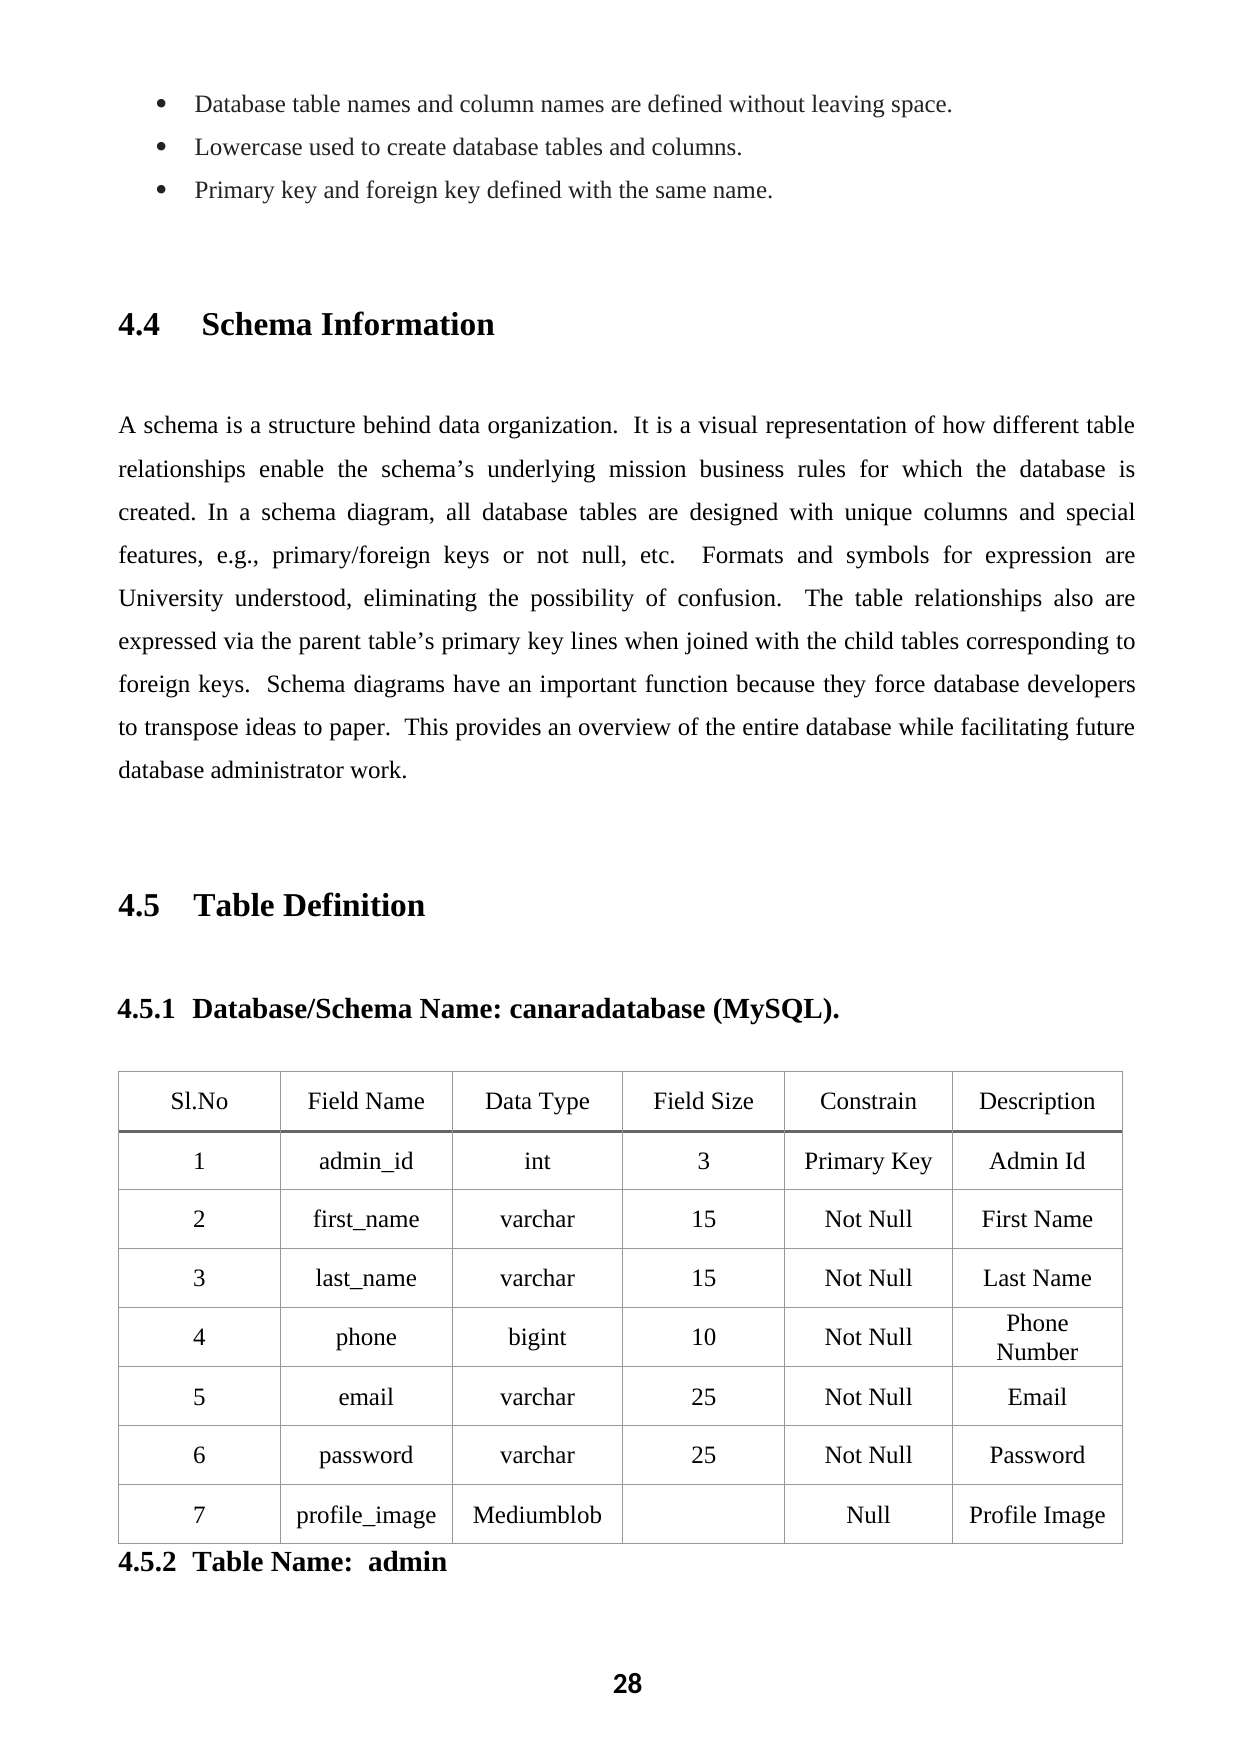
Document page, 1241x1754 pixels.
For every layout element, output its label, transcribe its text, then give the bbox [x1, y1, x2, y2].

table_cell [623, 1485, 784, 1543]
text A schema is a structure behind data organization. It is a visual representation of how different table relationships enable the schema’s underlying mission business rules for which the database is created. In a schema diagram, all database tables are designed with unique columns and special features, e.g., primary/foreign keys or not null, etc. Formats and symbols for expression are University understood, eliminating the possibility of confusion. The table relationships also are expressed via the parent table’s primary key lines when joined with the child tables corresponding to foreign keys. Schema diagrams have an important function because they force database developers to transpose ideas to paper. This provides an overview of the entire database while facilitating future database administrator work. [118, 411, 1137, 784]
table_cell password [281, 1426, 452, 1484]
table_cell Password [953, 1426, 1122, 1484]
table_cell 6 [119, 1426, 280, 1484]
table_cell Primary Key [785, 1133, 952, 1189]
table_header Field Name [281, 1072, 452, 1130]
table_cell first_name [281, 1190, 452, 1248]
table_cell varchar [453, 1426, 622, 1484]
table_cell varchar [453, 1190, 622, 1248]
table_cell phone [281, 1308, 452, 1366]
table_cell 10 [623, 1308, 784, 1366]
table_cell Phone Number [953, 1308, 1122, 1366]
table_header Data Type [453, 1072, 622, 1130]
table_cell 15 [623, 1249, 784, 1307]
list Table Name: admin [118, 1544, 1137, 1578]
table_cell varchar [453, 1249, 622, 1307]
list Database/Schema Name: canaradatabase (MySQL). [117, 991, 1137, 1025]
table_cell 25 [623, 1367, 784, 1425]
table_cell First Name [953, 1190, 1122, 1248]
table_cell Email [953, 1367, 1122, 1425]
table_cell email [281, 1367, 452, 1425]
list Table Definition [118, 885, 1137, 924]
table_cell varchar [453, 1367, 622, 1425]
table_cell Profile Image [953, 1485, 1122, 1543]
list Schema Information [118, 305, 1137, 343]
table_cell 5 [119, 1367, 280, 1425]
table_cell Last Name [953, 1249, 1122, 1307]
table_cell Not Null [785, 1367, 952, 1425]
list Database table names and column names are defined without leaving space. [157, 89, 1137, 117]
table_cell admin_id [281, 1133, 452, 1189]
table_cell 2 [119, 1190, 280, 1248]
table_cell 15 [623, 1190, 784, 1248]
table_cell Null [785, 1485, 952, 1543]
table_cell Not Null [785, 1249, 952, 1307]
table_cell 3 [119, 1249, 280, 1307]
table_header Field Size [623, 1072, 784, 1130]
table_cell Not Null [785, 1426, 952, 1484]
table_cell last_name [281, 1249, 452, 1307]
table_cell 7 [119, 1485, 280, 1543]
table_cell Not Null [785, 1308, 952, 1366]
table_cell Mediumblob [453, 1485, 622, 1543]
table_cell 4 [119, 1308, 280, 1366]
table_header Sl.No [119, 1072, 280, 1130]
list Primary key and foreign key defined with the same name. [157, 175, 1137, 204]
table_header Description [953, 1072, 1122, 1130]
table_cell 3 [623, 1133, 784, 1189]
table_cell Admin Id [953, 1133, 1122, 1189]
table_cell profile_image [281, 1485, 452, 1543]
table_cell int [453, 1133, 622, 1189]
table_cell 25 [623, 1426, 784, 1484]
list Lowercase used to create database tables and columns. [157, 132, 1137, 161]
table_cell 1 [119, 1133, 280, 1189]
table_cell Not Null [785, 1190, 952, 1248]
table_header Constrain [785, 1072, 952, 1130]
table_cell bigint [453, 1308, 622, 1366]
